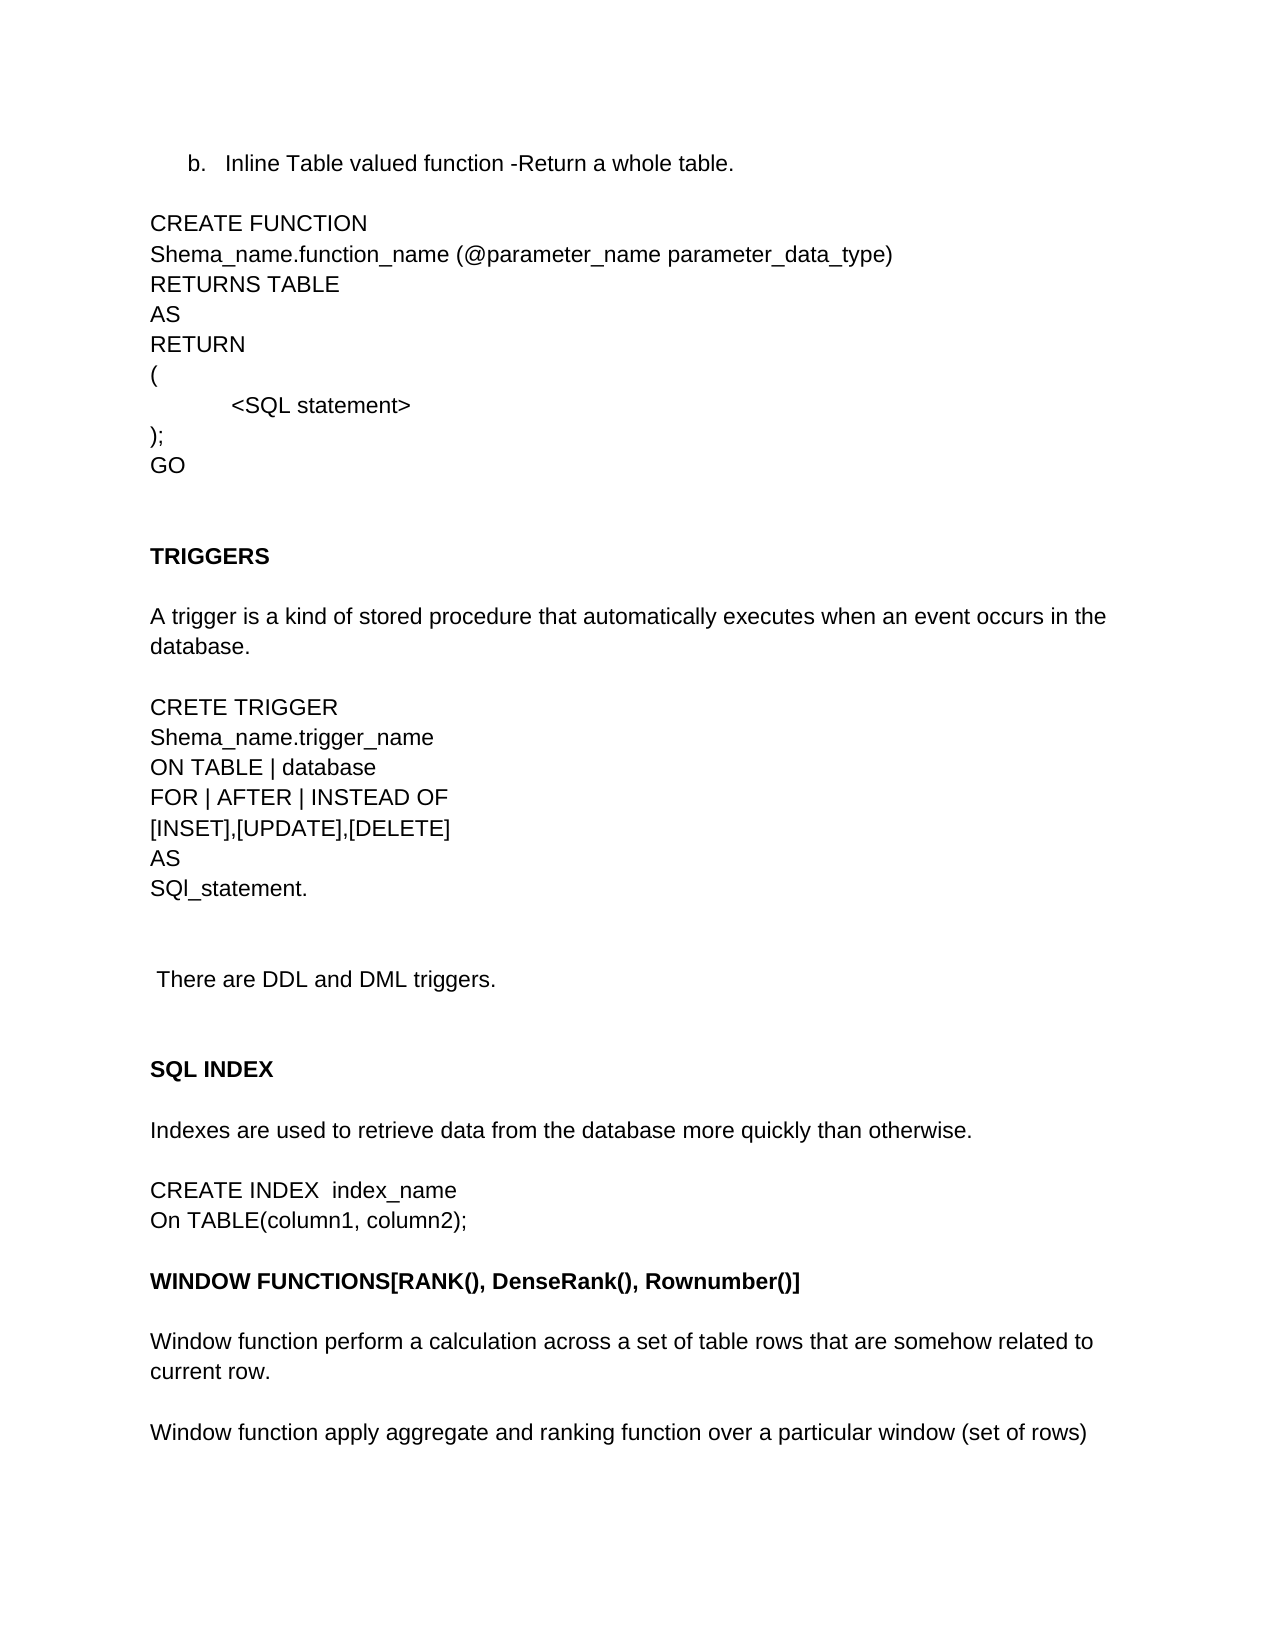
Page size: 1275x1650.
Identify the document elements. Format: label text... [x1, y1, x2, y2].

text <SQL statement> [150, 392, 1125, 418]
text AS [150, 845, 1125, 871]
text CREATE FUNCTION [150, 210, 1125, 237]
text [150, 241, 1125, 267]
text TRIGGERS [150, 543, 1125, 569]
text CREATE INDEX index_name [150, 1177, 1125, 1203]
text A trigger is a kind of stored procedure that automatically executes when an event occurs in the database. [150, 603, 1125, 660]
text GO [150, 452, 1125, 478]
text There are DDL and DML triggers. [150, 966, 1125, 992]
text SQL INDEX [150, 1056, 1125, 1083]
text AS [150, 301, 1125, 327]
text ON TABLE | database [150, 754, 1125, 781]
text ( [150, 361, 1125, 388]
text SQl_statement. [150, 875, 1125, 901]
text [INSET],[UPDATE],[DELETE] [150, 814, 1125, 841]
list Inline Table valued function -Return a whole table. [187, 150, 1125, 176]
text Shema_name.trigger_name [150, 724, 1125, 750]
text Window function apply aggregate and ranking function over a particular window (set of rows) [150, 1419, 1125, 1445]
text Window function perform a calculation across a set of table rows that are somehow related to current row. [150, 1328, 1125, 1385]
text CRETE TRIGGER [150, 694, 1125, 720]
text ); [150, 422, 1125, 448]
text WINDOW FUNCTIONS[RANK(), DenseRank(), Rownumber()] [150, 1268, 1125, 1294]
text RETURNS TABLE [150, 271, 1125, 297]
text FOR | AFTER | INSTEAD OF [150, 784, 1125, 811]
text On TABLE(column1, column2); [150, 1207, 1125, 1234]
text Indexes are used to retrieve data from the database more quickly than otherwise. [150, 1117, 1125, 1143]
text RETURN [150, 331, 1125, 358]
